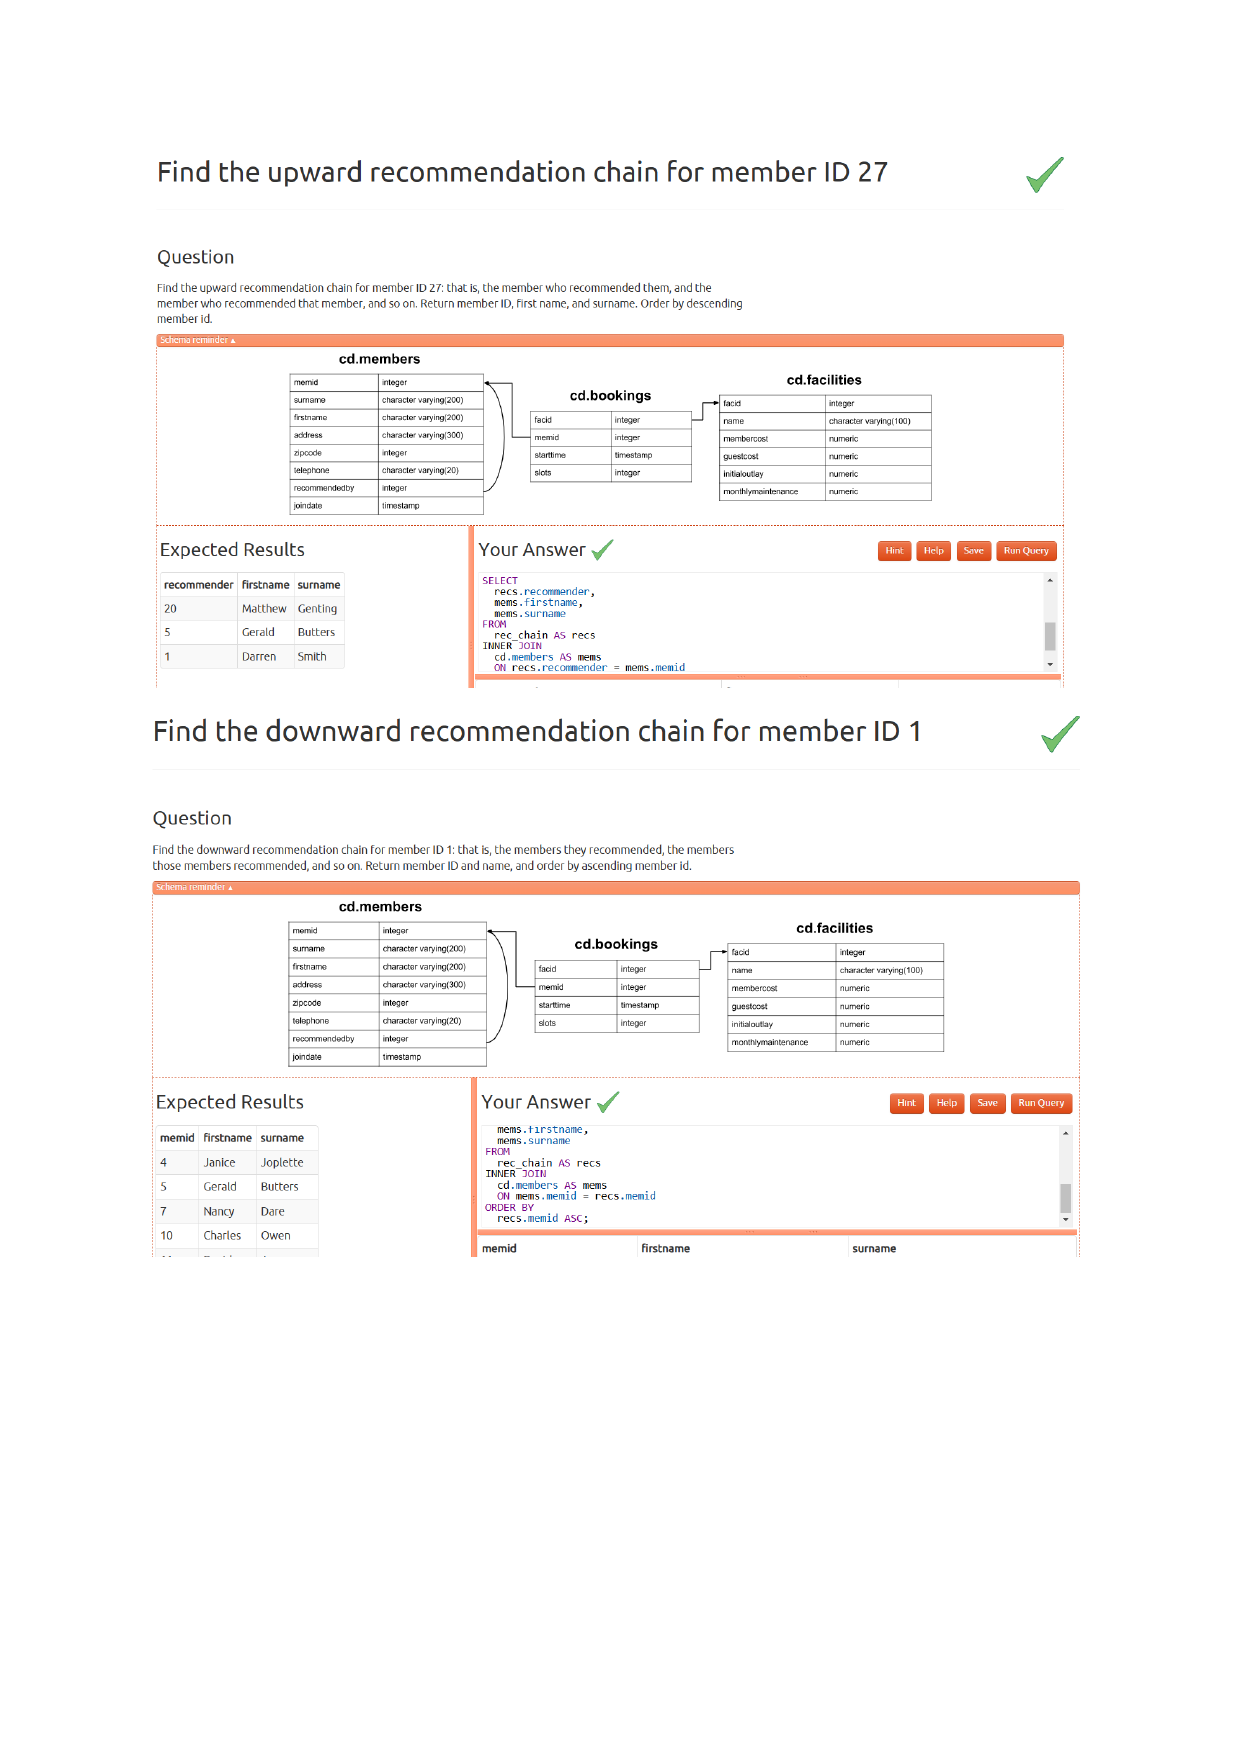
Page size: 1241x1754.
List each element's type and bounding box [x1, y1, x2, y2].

picture [147, 147, 1093, 688]
picture [147, 709, 1093, 1257]
